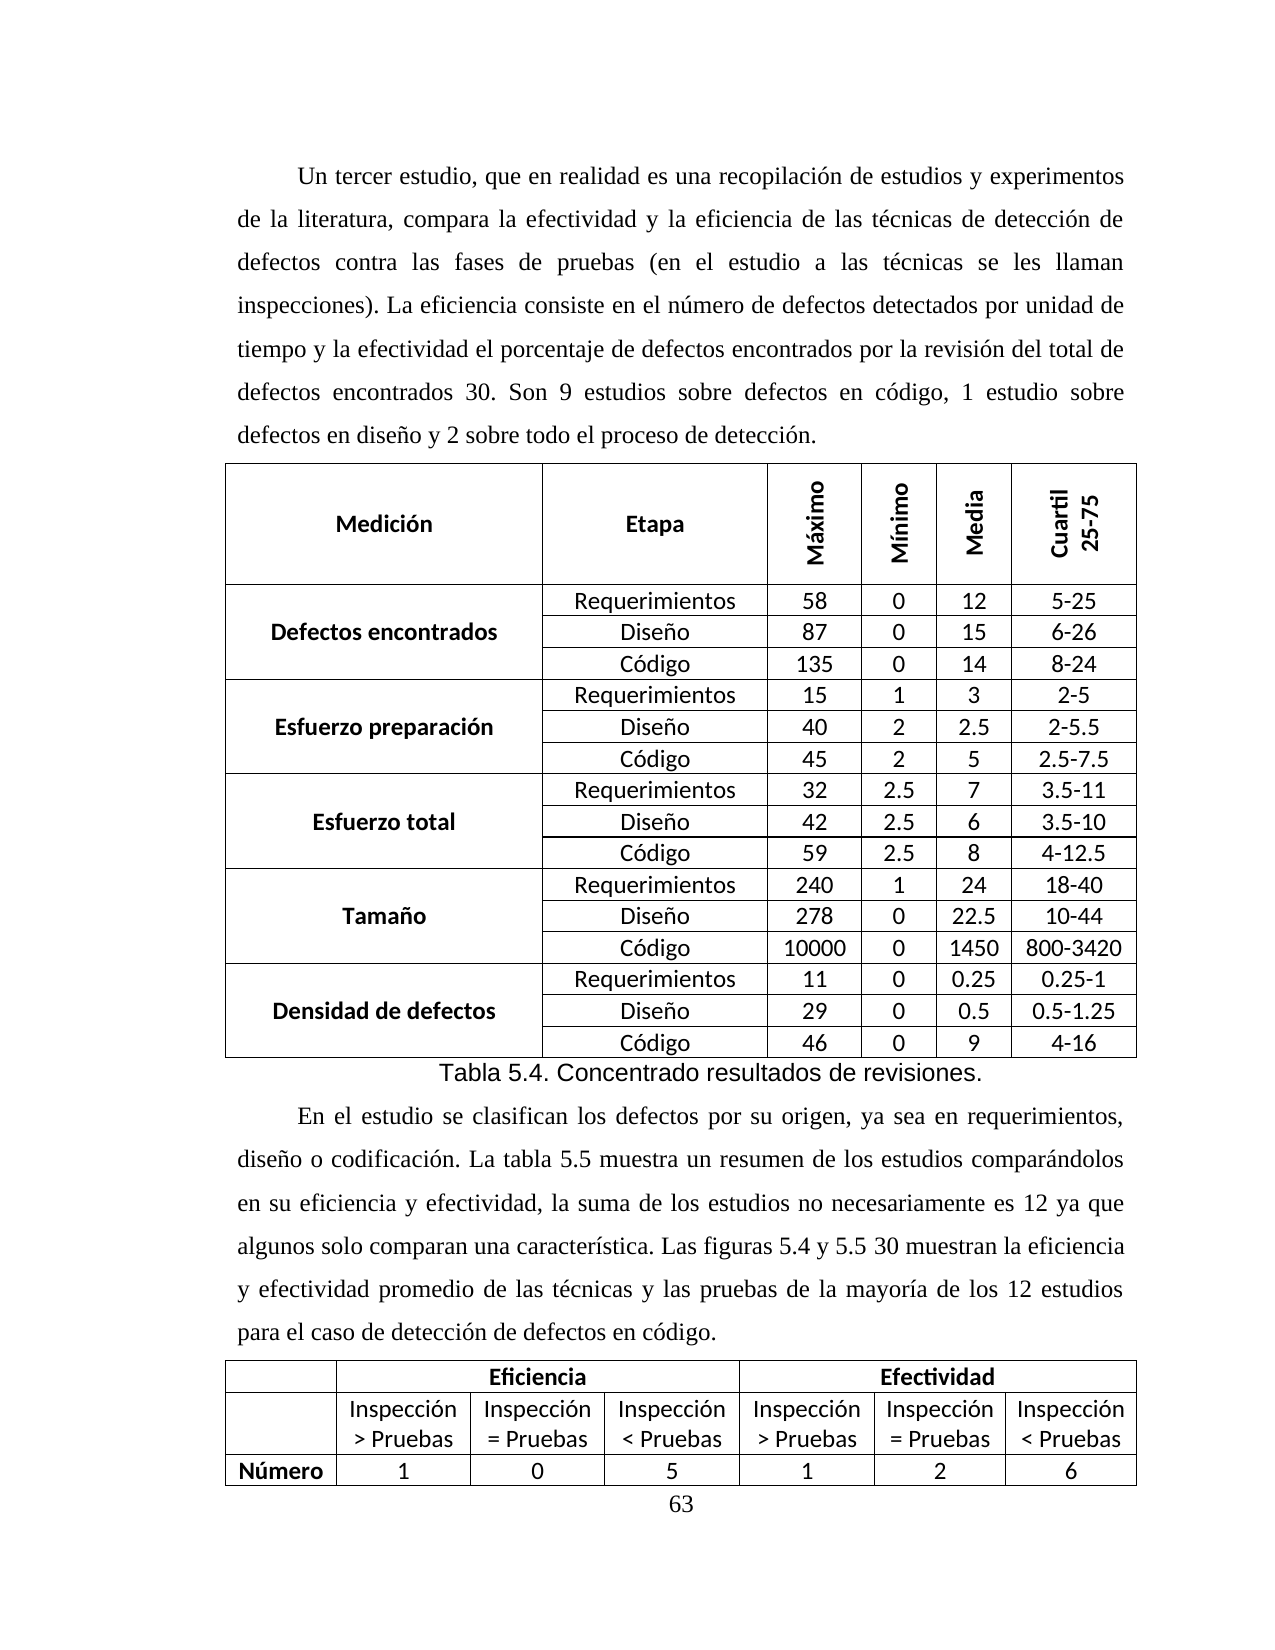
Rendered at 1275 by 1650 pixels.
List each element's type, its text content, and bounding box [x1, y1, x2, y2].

table_cell 87 [768, 616, 861, 647]
table_header Eficiencia [337, 1361, 739, 1392]
table_cell 1 [862, 869, 936, 899]
table_cell 135 [768, 648, 861, 678]
table_cell Inspección > Pruebas [337, 1393, 470, 1454]
table_cell 10000 [768, 932, 861, 963]
table_cell Código [543, 743, 767, 773]
table_header [226, 1361, 336, 1392]
table_cell 2 [862, 743, 936, 773]
table_cell 7 [937, 774, 1011, 805]
table_cell 9 [937, 1027, 1011, 1057]
table_header Mínimo [862, 464, 936, 584]
table_cell 0 [862, 585, 936, 615]
table_cell Diseño [543, 901, 767, 931]
table_cell Requerimientos [543, 869, 767, 899]
table_cell 32 [768, 774, 861, 805]
table_cell 2-5 [1012, 680, 1136, 710]
table_header Etapa [543, 464, 767, 584]
table_header Medición [226, 464, 542, 584]
table_cell Número de estudios [226, 1455, 336, 1485]
table_cell Densidad de defectos [226, 964, 542, 1057]
table_cell 0 [862, 1027, 936, 1057]
table_cell Esfuerzo preparación [226, 680, 542, 773]
table_header Máximo [768, 464, 861, 584]
table_cell 240 [768, 869, 861, 899]
table_cell 45 [768, 743, 861, 773]
table_cell Inspección < Pruebas [1006, 1393, 1136, 1454]
table_cell 10-44 [1012, 901, 1136, 931]
table_cell 0 [862, 901, 936, 931]
table_cell 2-5.5 [1012, 711, 1136, 742]
table_cell 11 [768, 964, 861, 994]
table_cell 0 [862, 648, 936, 678]
table_cell 1450 [937, 932, 1011, 963]
table_cell 58 [768, 585, 861, 615]
table_cell 24 [937, 869, 1011, 899]
table_cell 0 [471, 1455, 604, 1485]
table_cell 1 [337, 1455, 470, 1485]
table_cell 5 [605, 1455, 739, 1485]
table_cell 2 [875, 1455, 1005, 1485]
table_cell 3.5-10 [1012, 806, 1136, 836]
table_cell 0 [862, 932, 936, 963]
table_cell 8 [937, 838, 1011, 868]
table_cell Diseño [543, 616, 767, 647]
table_cell 1 [740, 1455, 874, 1485]
table_cell 5 [937, 743, 1011, 773]
table_cell 59 [768, 838, 861, 868]
table_cell [226, 1393, 336, 1454]
table_cell Código [543, 1027, 767, 1057]
table_cell 3.5-11 [1012, 774, 1136, 805]
table_header Efectividad [740, 1361, 1136, 1392]
table_cell 5-25 [1012, 585, 1136, 615]
table_cell 0 [862, 616, 936, 647]
table_cell 2.5 [862, 774, 936, 805]
table_cell 42 [768, 806, 861, 836]
table_header Cuartil 25-75 [1012, 464, 1136, 584]
table_cell Código [543, 648, 767, 678]
table_cell 1 [862, 680, 936, 710]
table_cell Tamaño [226, 869, 542, 963]
table_cell Esfuerzo total [226, 774, 542, 868]
text Tabla 5.4. Concentrado resultados de revisiones. [237, 1058, 1125, 1087]
table_cell 3 [937, 680, 1011, 710]
text Un tercer estudio, que en realidad es una recopilación de estudios y experimentos de la literatura, compara la efectividad y la eficiencia de las técnicas de detección de defectos contra las fases de pruebas (en el estudio a las técnicas se les llaman inspecciones). La eficiencia consiste en el número de defectos detectados por unidad de tiempo y la efectividad el porcentaje de defectos encontrados por la revisión del total de defectos encontrados . Son 9 estudios sobre defectos en código, 1 estudio sobre defectos en diseño y 2 sobre todo el proceso de detección. [237, 161, 1125, 449]
table_cell Requerimientos [543, 585, 767, 615]
table_cell Diseño [543, 995, 767, 1026]
table_cell 0.25 [937, 964, 1011, 994]
table_cell 22.5 [937, 901, 1011, 931]
table_cell 4-12.5 [1012, 838, 1136, 868]
table_cell 14 [937, 648, 1011, 678]
table_cell 40 [768, 711, 861, 742]
table_header Media [937, 464, 1011, 584]
table_cell Requerimientos [543, 774, 767, 805]
table_cell 46 [768, 1027, 861, 1057]
table_cell 0 [862, 995, 936, 1026]
table_cell 2.5 [862, 838, 936, 868]
table_cell 6 [937, 806, 1011, 836]
table_cell 2.5-7.5 [1012, 743, 1136, 773]
table_cell 0 [862, 964, 936, 994]
table_cell 2.5 [862, 806, 936, 836]
table_cell 278 [768, 901, 861, 931]
table_cell 29 [768, 995, 861, 1026]
table_cell 8-24 [1012, 648, 1136, 678]
table_cell 15 [768, 680, 861, 710]
table_cell Inspección = Pruebas [875, 1393, 1005, 1454]
table_cell Inspección < Pruebas [605, 1393, 739, 1454]
table_cell 0.25-1 [1012, 964, 1136, 994]
table_cell Requerimientos [543, 964, 767, 994]
text En el estudio se clasifican los defectos por su origen, ya sea en requerimientos, diseño o codificación. La tabla 5.5 muestra un resumen de los estudios comparándolos en su eficiencia y efectividad, la suma de los estudios no necesariamente es 12 ya que algunos solo comparan una característica. Las figuras 5.4 y 5.5 muestran la eficiencia y efectividad promedio de las técnicas y las pruebas de la mayoría de los 12 estudios para el caso de detección de defectos en código. [237, 1101, 1125, 1346]
table_cell Diseño [543, 711, 767, 742]
table_cell 0.5 [937, 995, 1011, 1026]
table_cell 6-26 [1012, 616, 1136, 647]
table_cell Requerimientos [543, 680, 767, 710]
table_cell 6 [1006, 1455, 1136, 1485]
table_cell Inspección > Pruebas [740, 1393, 874, 1454]
table_cell Inspección = Pruebas [471, 1393, 604, 1454]
table_cell Código [543, 838, 767, 868]
table_cell Código [543, 932, 767, 963]
table_cell 4-16 [1012, 1027, 1136, 1057]
table_cell Defectos encontrados [226, 585, 542, 678]
table_cell 2.5 [937, 711, 1011, 742]
table_cell 15 [937, 616, 1011, 647]
table_cell Diseño [543, 806, 767, 836]
table_cell 800-3420 [1012, 932, 1136, 963]
table_cell 2 [862, 711, 936, 742]
table_cell 18-40 [1012, 869, 1136, 899]
table_cell 0.5-1.25 [1012, 995, 1136, 1026]
table_cell 12 [937, 585, 1011, 615]
